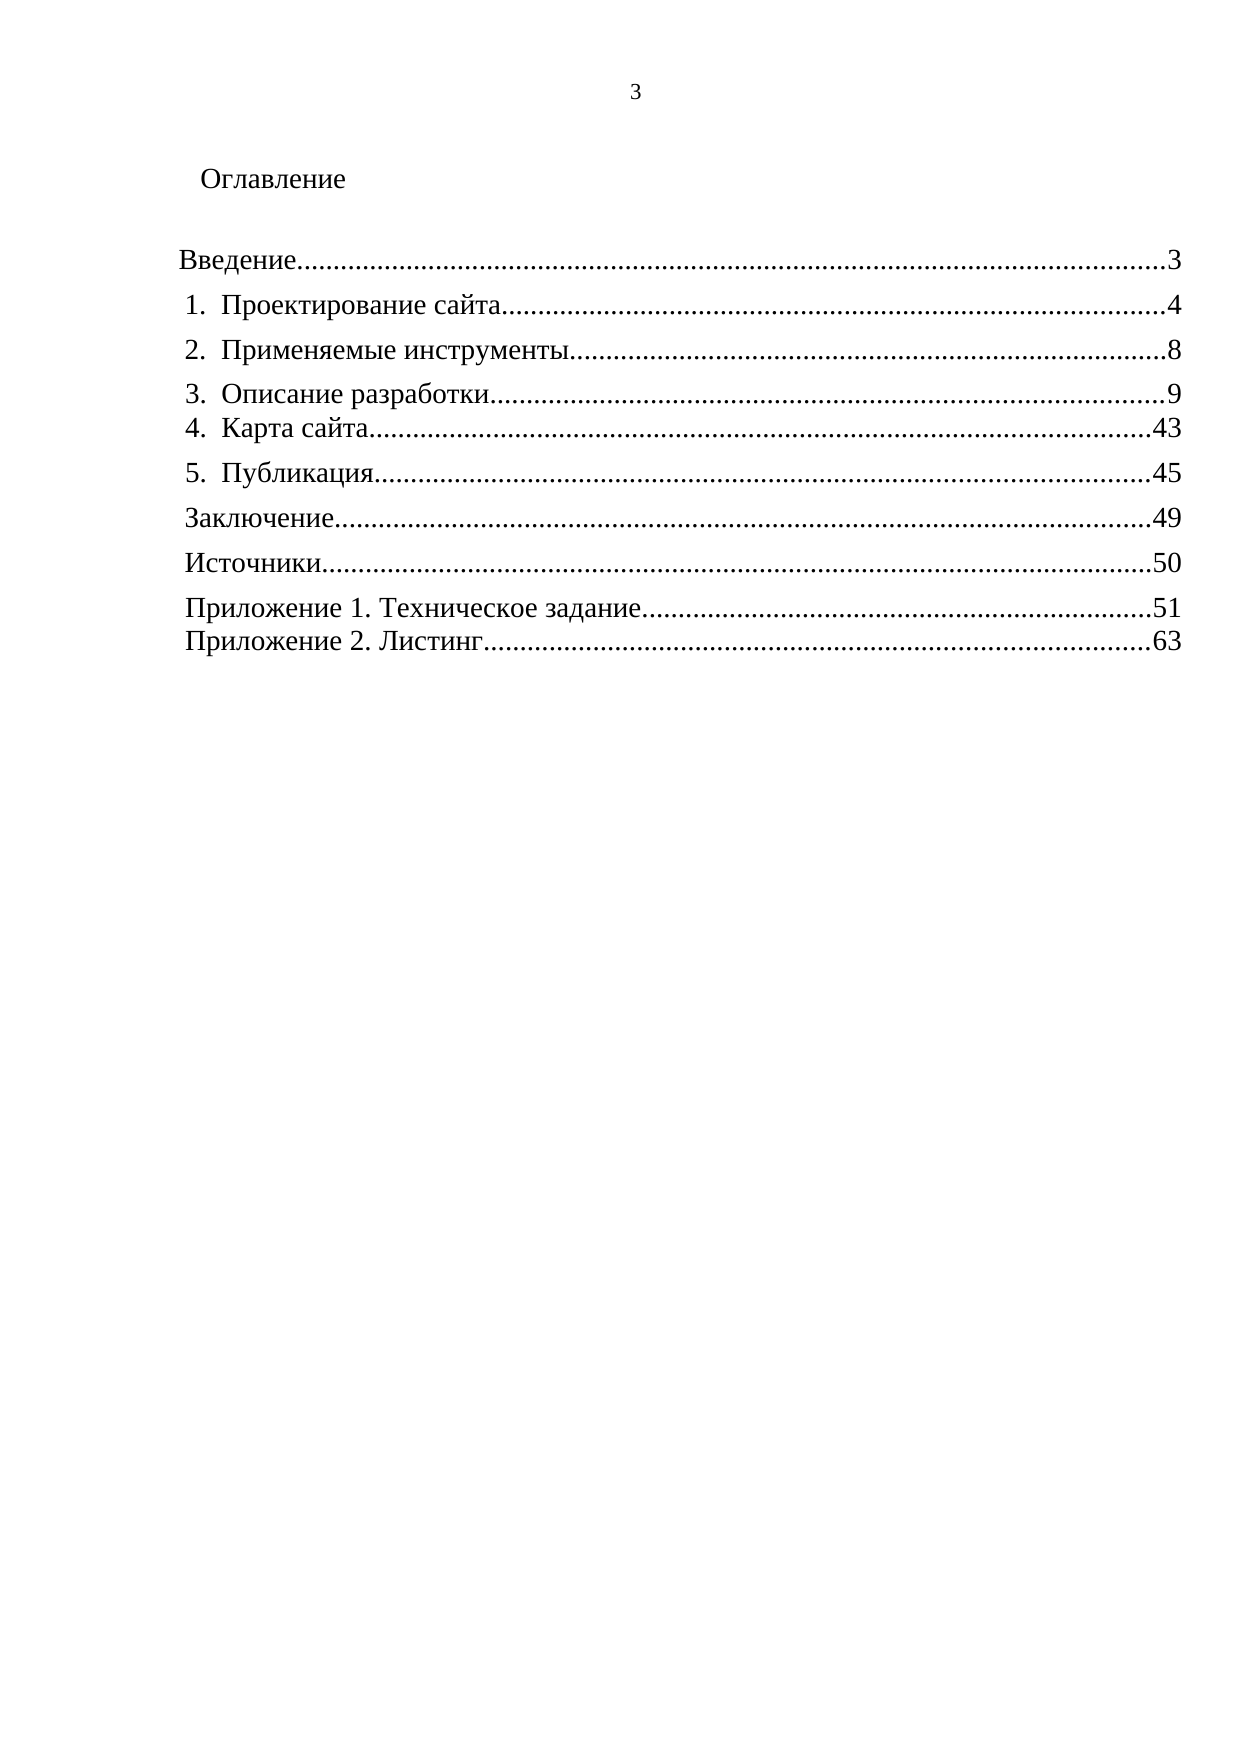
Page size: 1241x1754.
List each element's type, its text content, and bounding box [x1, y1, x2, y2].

list Проектирование сайта 4 [184, 287, 1198, 320]
list Карта сайта 43 [185, 410, 1198, 444]
text Заключение 49 [184, 500, 1198, 534]
text Приложение 1. Техническое задание 51 [185, 590, 1198, 623]
text Оглавление [200, 161, 1198, 195]
text Приложение 2. Листинг 63 [185, 623, 1198, 657]
list Описание разработки 9 [185, 377, 1198, 410]
text Введение 3 [178, 242, 1198, 276]
text Источники 50 [184, 545, 1198, 579]
list Публикация 45 [185, 455, 1198, 489]
list Применяемые инструменты 8 [184, 332, 1198, 365]
